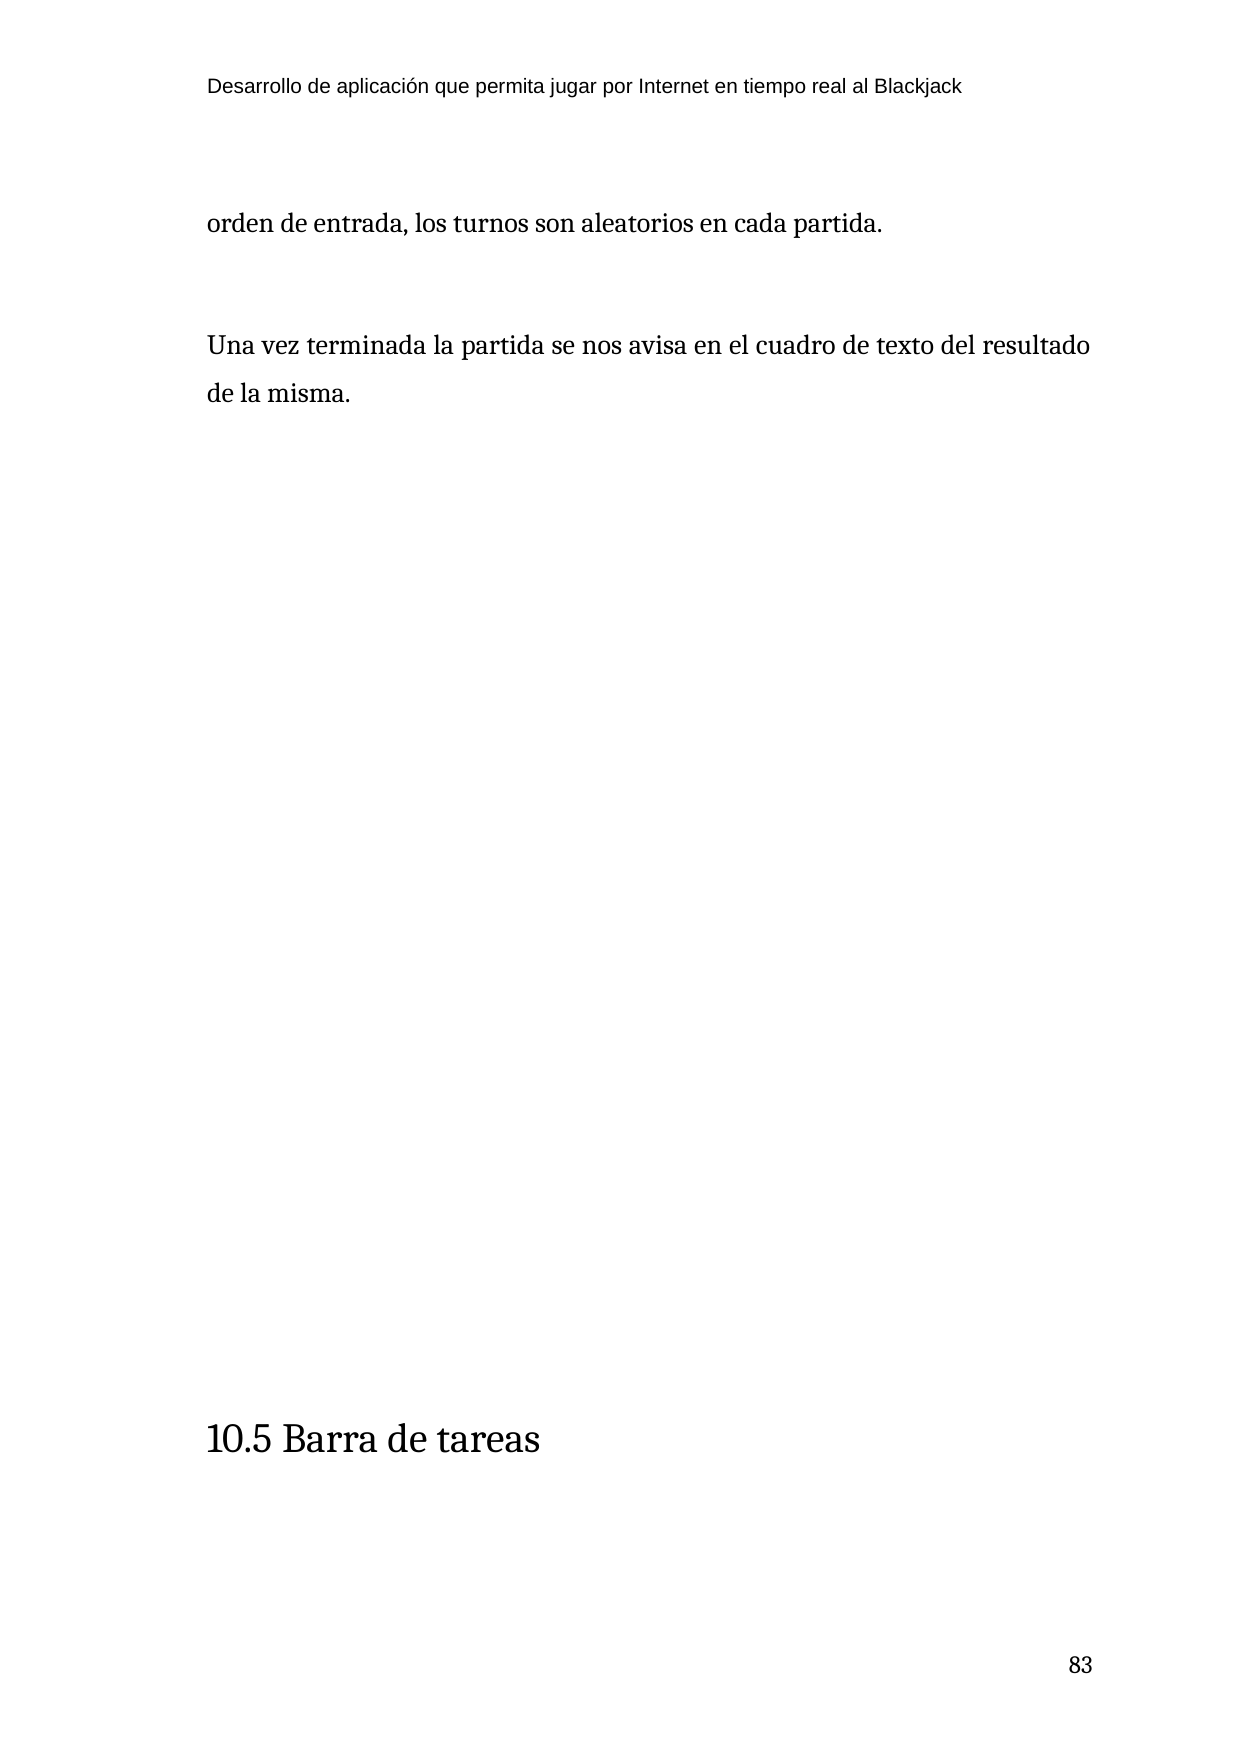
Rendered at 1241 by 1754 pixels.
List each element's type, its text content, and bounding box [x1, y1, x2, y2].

text Una vez terminada la partida se nos avisa en el cuadro de texto del resultado de la misma. [207, 329, 1092, 410]
subtitle 10.5 Barra de tareas [207, 1415, 1092, 1463]
text Para preservar la igualdad en el juego aunque los asientos se distribuyen por orden de entrada, los turnos son aleatorios en cada partida. [207, 207, 1092, 239]
